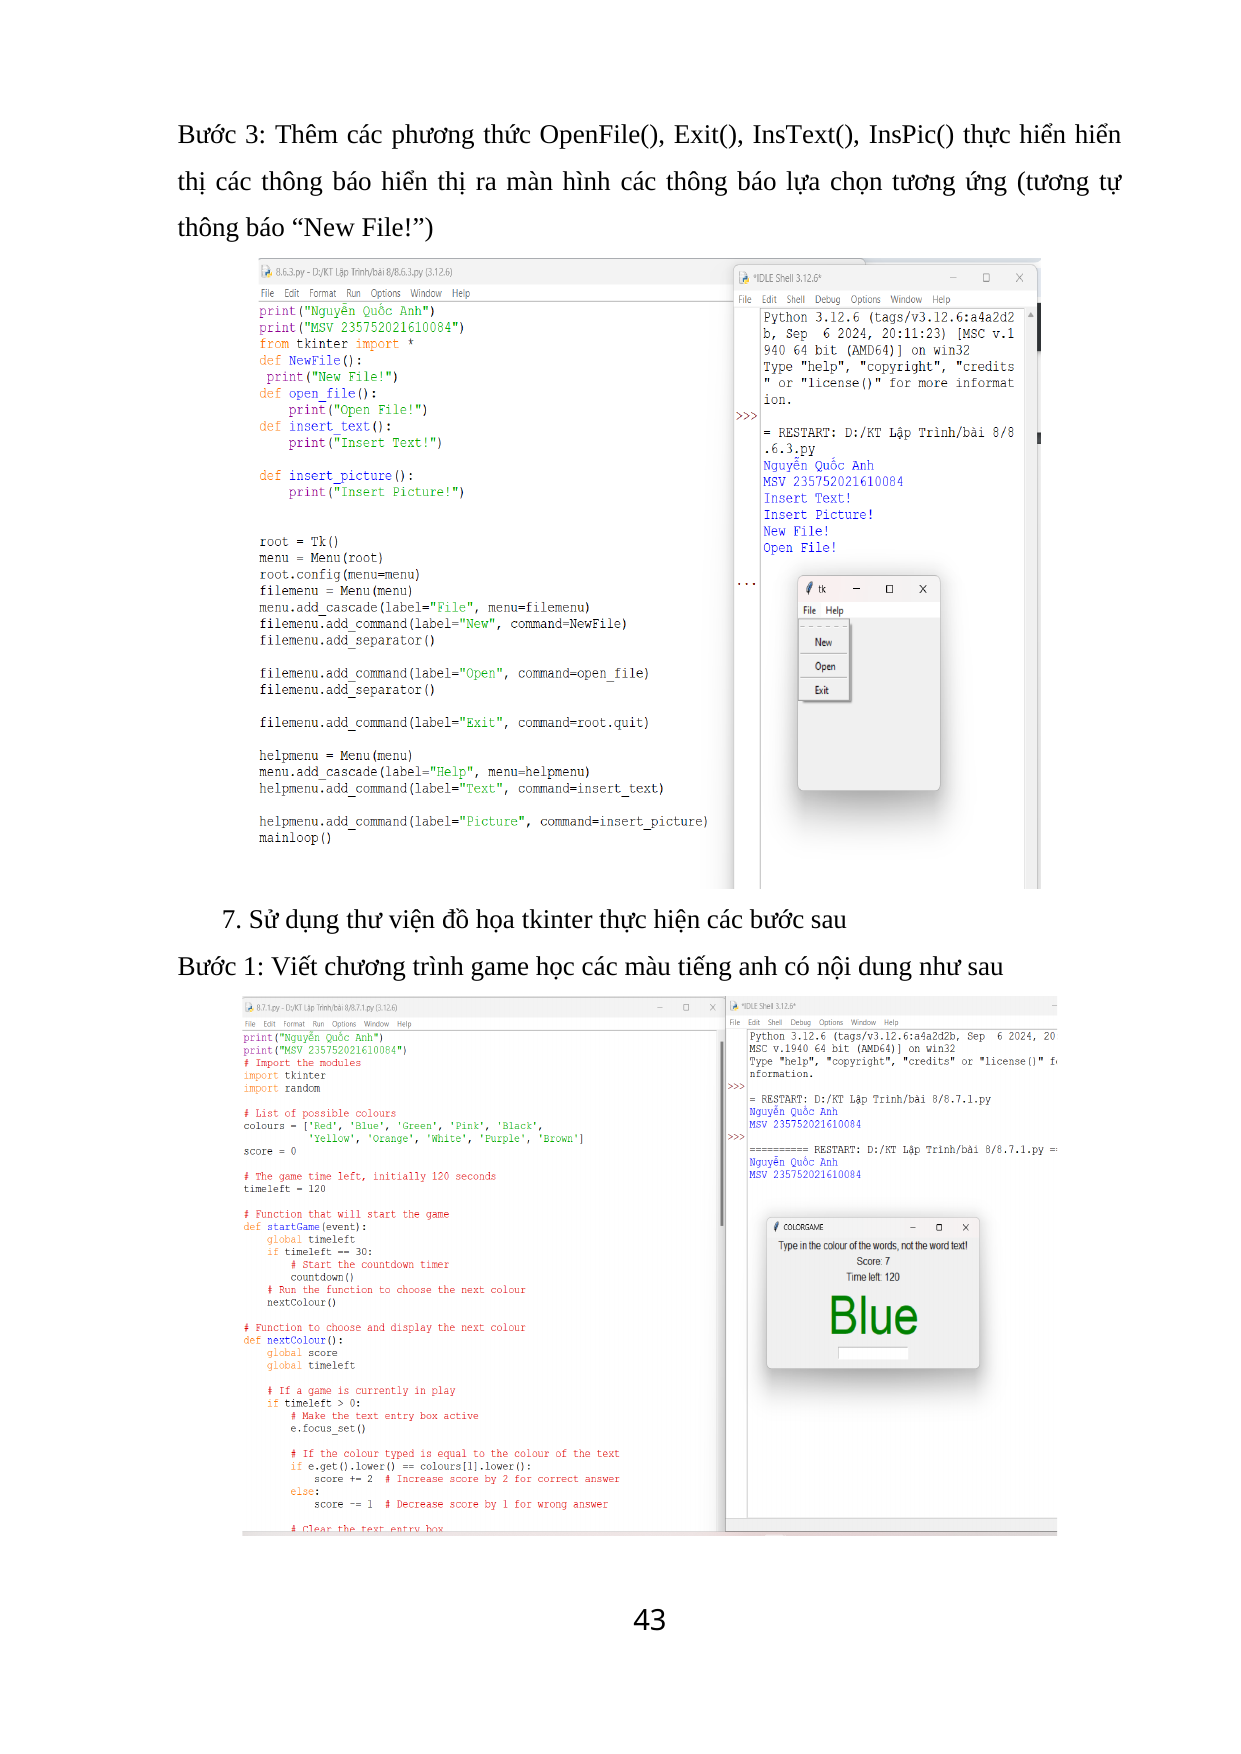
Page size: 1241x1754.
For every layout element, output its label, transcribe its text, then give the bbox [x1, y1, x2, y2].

list 7. Sử dụng thư viện đồ họa tkinter thực hiện các bước sau [177, 903, 1122, 934]
picture [258, 258, 1041, 889]
list Bước 3: Thêm các phương thức OpenFile(), Exit(), InsText(), InsPic() thực hiển hiển thị các thông báo hiển thị ra màn hình các thông báo lựa chọn tương ứng (tương tự thông báo “New File!”) [177, 118, 1122, 243]
list Bước 1: Viết chương trình game học các màu tiếng anh có nội dung như sau [177, 950, 1122, 981]
picture [242, 996, 1058, 1536]
